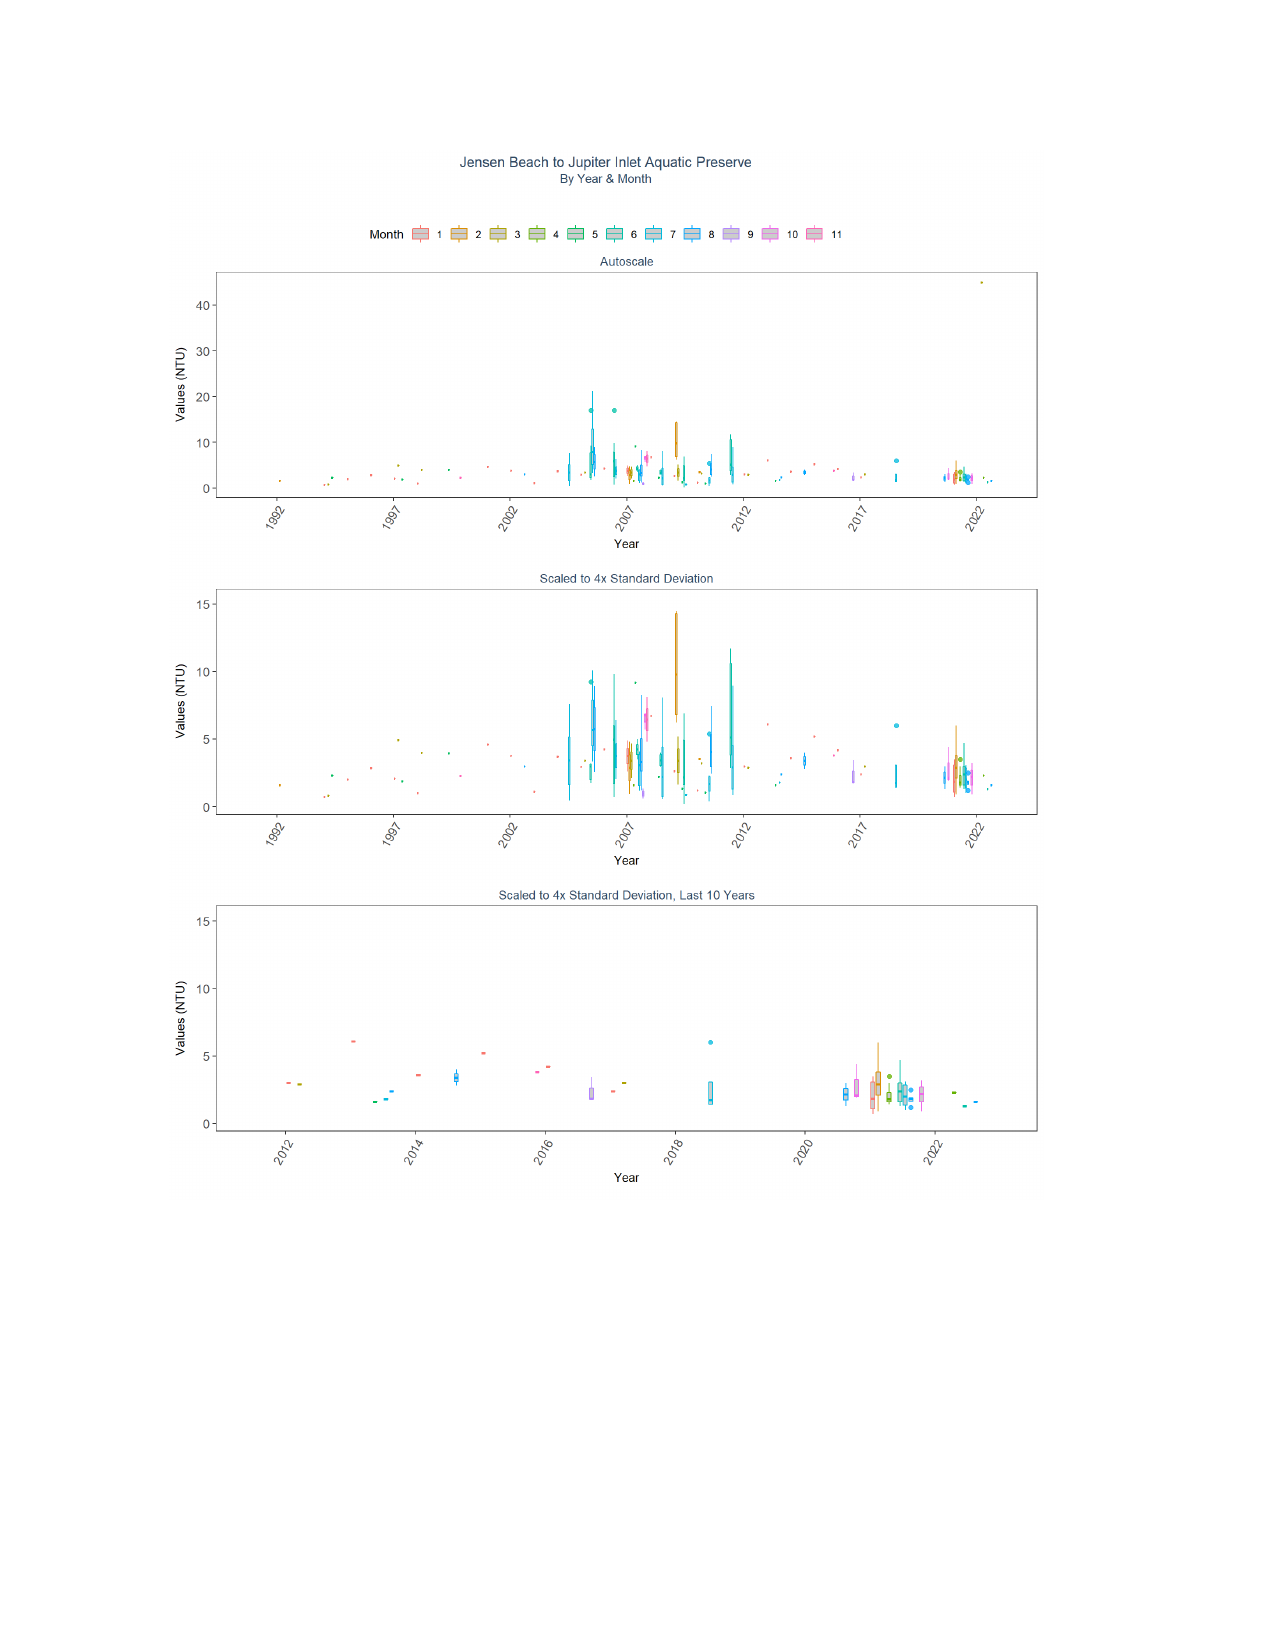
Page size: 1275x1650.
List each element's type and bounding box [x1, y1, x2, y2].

picture [168, 150, 1044, 1200]
